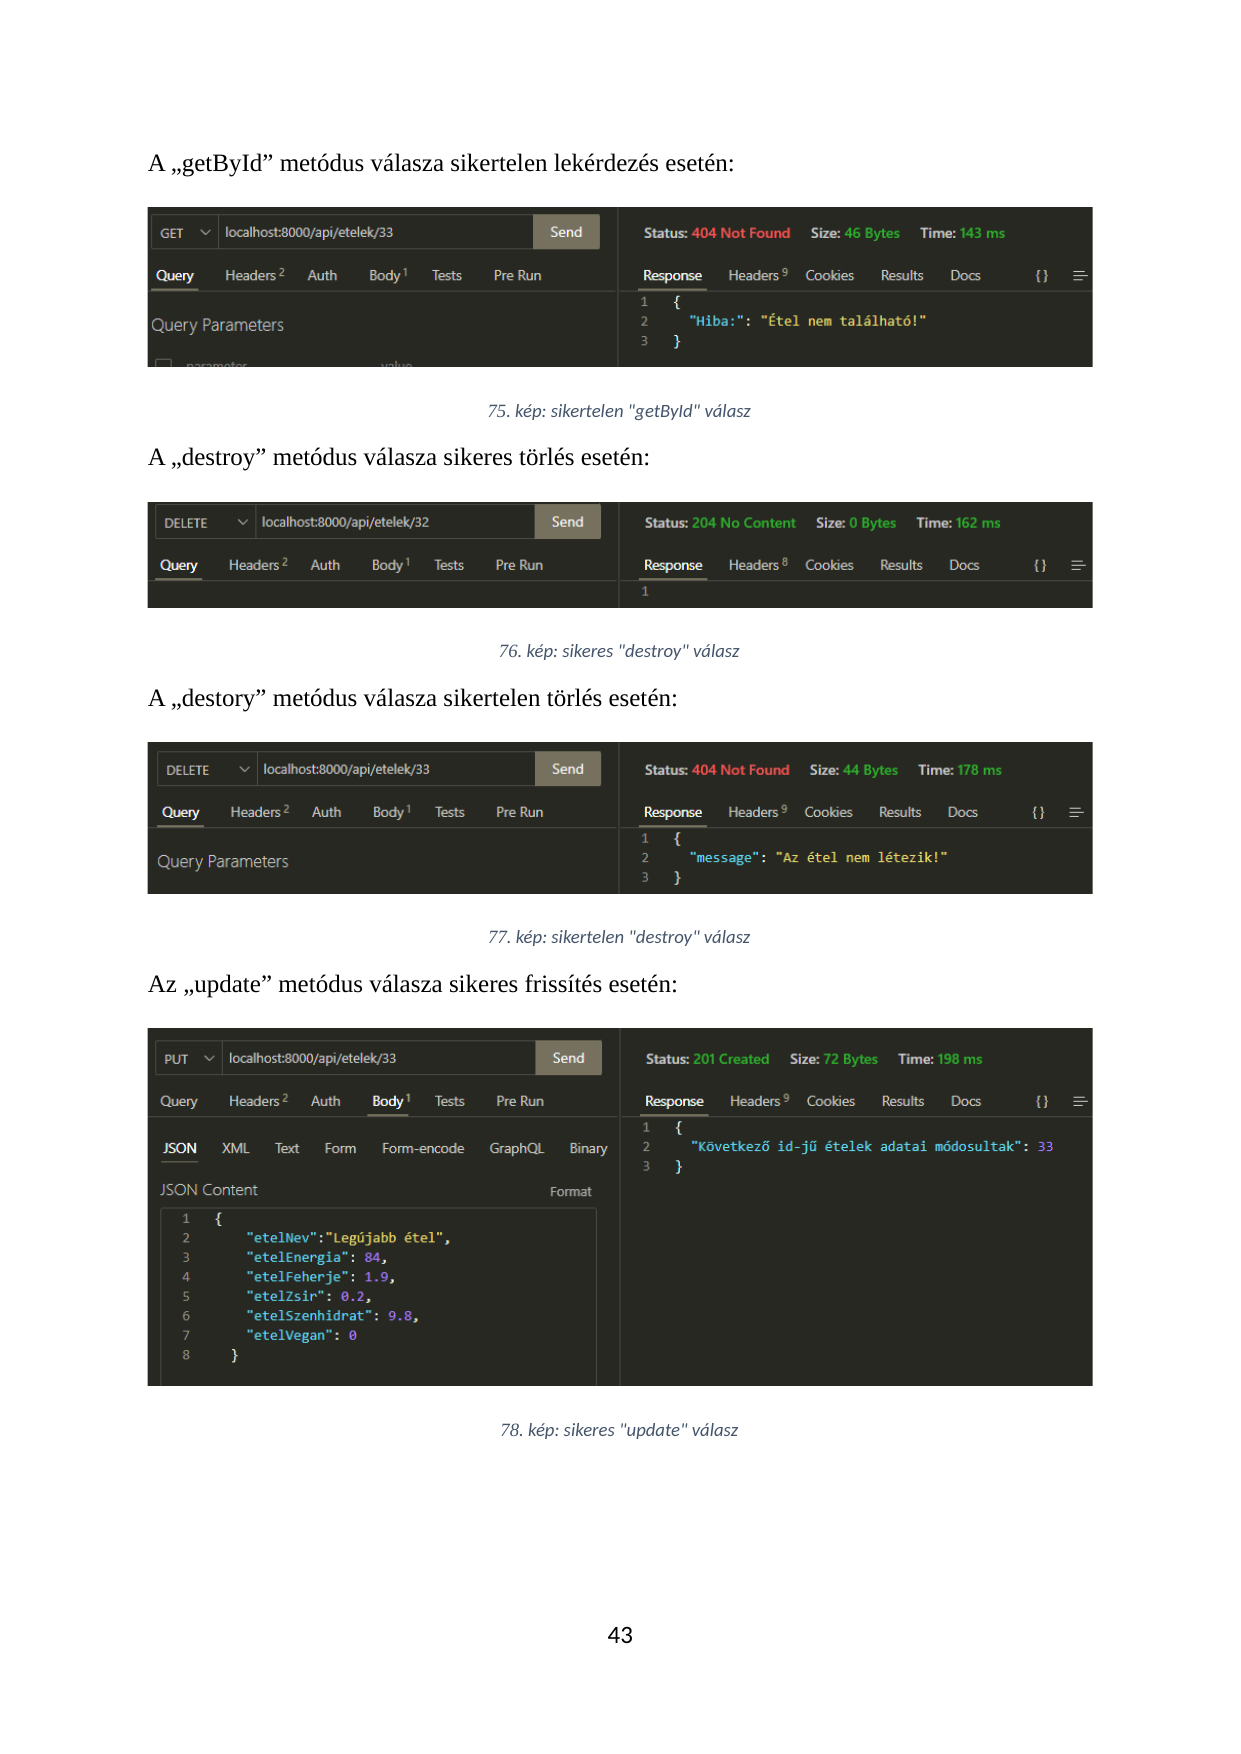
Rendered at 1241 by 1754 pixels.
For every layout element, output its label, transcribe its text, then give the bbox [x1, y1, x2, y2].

text 78. kép: sikeres "update" válasz [148, 1418, 1092, 1441]
text 76. kép: sikeres "destroy" válasz [148, 639, 1092, 662]
text 77. kép: sikertelen "destroy" válasz [148, 925, 1092, 948]
picture [147, 1028, 1093, 1386]
text A „destory” metódus válasza sikertelen törlés esetén: [148, 683, 1092, 712]
text A „destroy” metódus válasza sikeres törlés esetén: [148, 442, 1092, 471]
text Az „update” metódus válasza sikeres frissítés esetén: [148, 969, 1092, 998]
picture [147, 742, 1093, 894]
text 75. kép: sikertelen "getById" válasz [148, 399, 1092, 422]
picture [147, 502, 1093, 608]
picture [147, 207, 1093, 367]
text A „getById” metódus válasza sikertelen lekérdezés esetén: [148, 148, 1092, 176]
